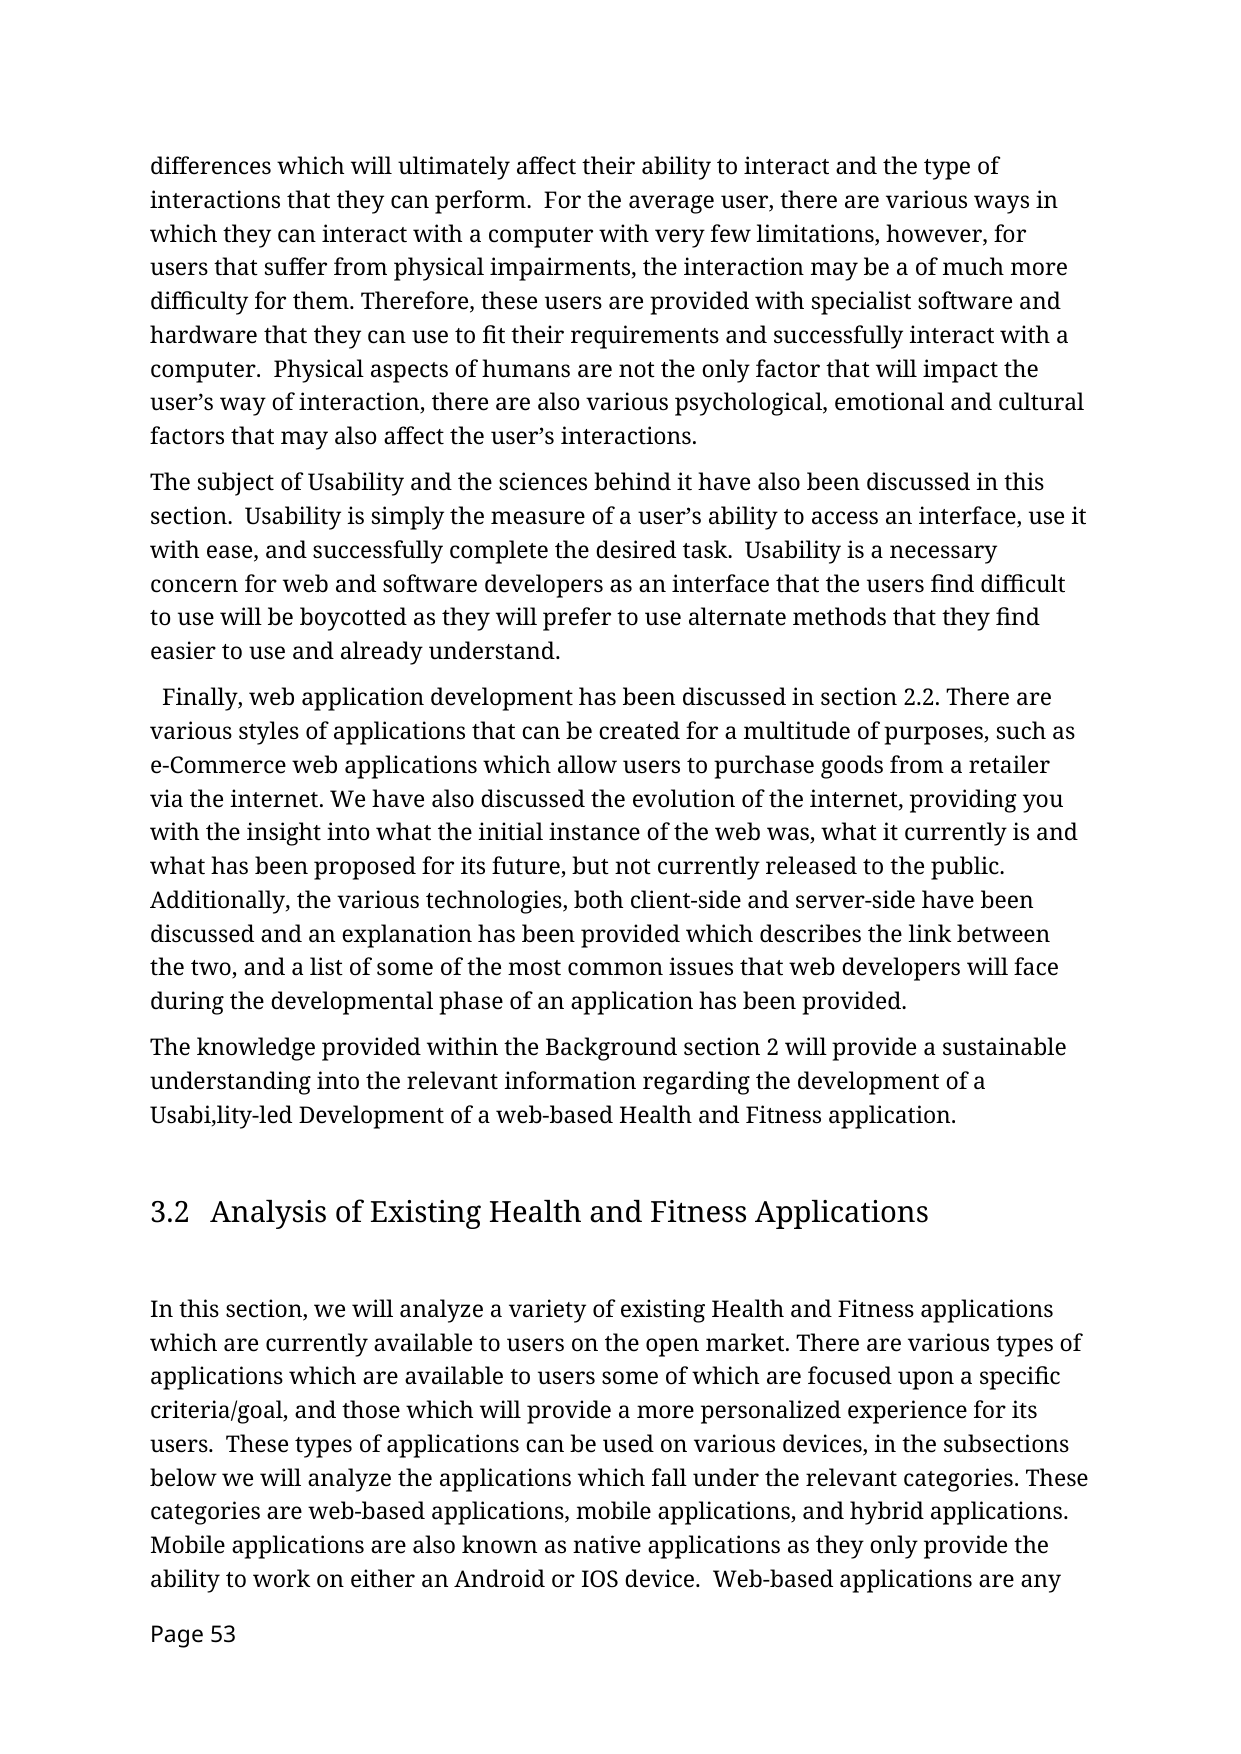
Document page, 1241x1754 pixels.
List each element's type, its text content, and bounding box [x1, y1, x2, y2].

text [150, 1293, 1090, 1594]
subtitle Analysis of Existing Health and Fitness Applications [150, 1191, 1090, 1231]
text The knowledge provided within the Background section 2 will provide a sustainable understanding into the relevant information regarding the development of a Usabi,lity-led Development of a web-based Health and Fitness application. [150, 1031, 1090, 1130]
text The subject of Usability and the sciences behind it have also been discussed in this section. Usability is simply the measure of a user’s ability to access an interface, use it with ease, and successfully complete the desired task. Usability is a necessary concern for web and software developers as an interface that the users find difficult to use will be boycotted as they will prefer to use alternate methods that they find easier to use and already understand. [150, 466, 1090, 666]
text Finally, web application development has been discussed in section 2.2. There are various styles of applications that can be created for a multitude of purposes, such as e-Commerce web applications which allow users to purchase goods from a retailer via the internet. We have also discussed the evolution of the internet, providing you with the insight into what the initial instance of the web was, what it currently is and what has been proposed for its future, but not currently released to the public. Additionally, the various technologies, both client-side and server-side have been discussed and an explanation has been provided which describes the link between the two, and a list of some of the most common issues that web developers will face during the developmental phase of an application has been provided. [150, 681, 1090, 1016]
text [150, 150, 1090, 451]
